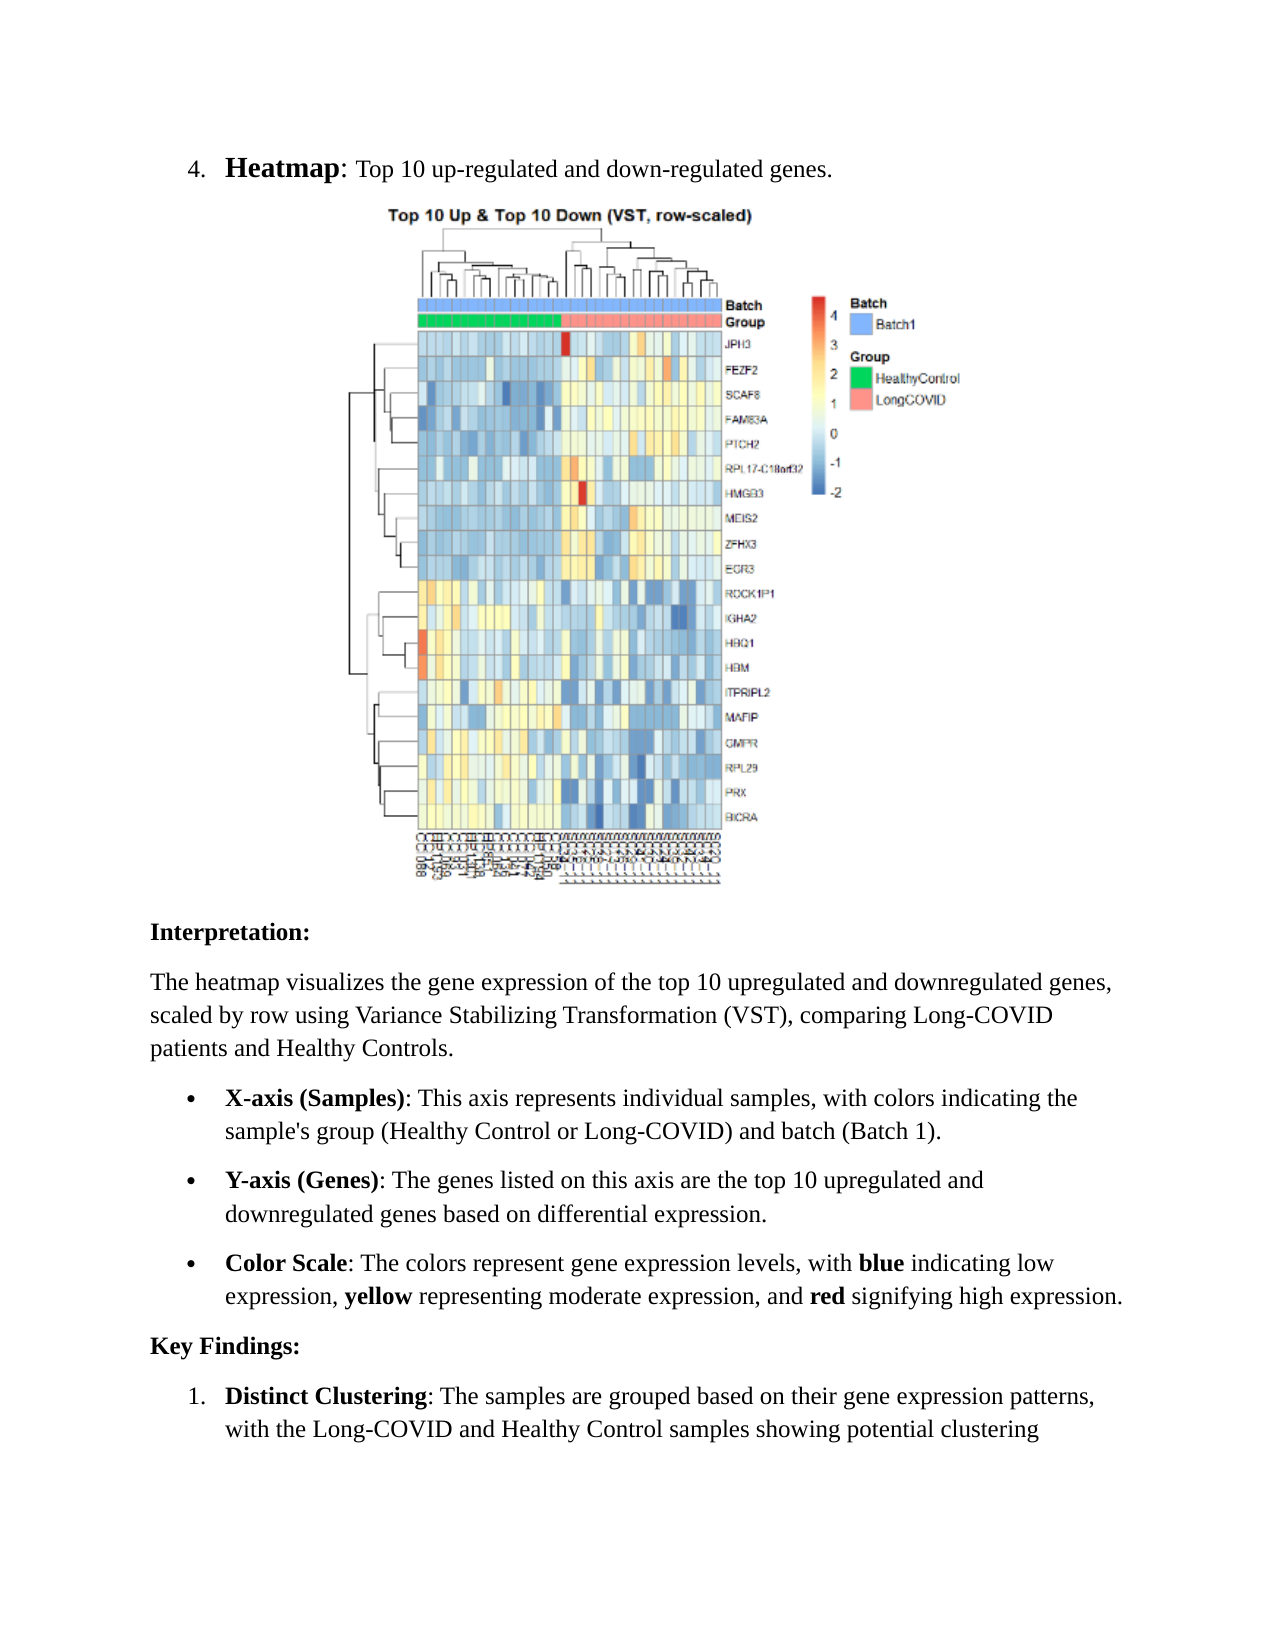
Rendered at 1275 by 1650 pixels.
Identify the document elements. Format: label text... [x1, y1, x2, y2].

list Color Scale: The colors represent gene expression levels, with blue indicating low expression, yellow representing moderate expression, and red signifying high expression. [187, 1248, 1125, 1310]
picture [346, 205, 967, 896]
text Key Findings: [150, 1331, 1125, 1360]
text Interpretation: [150, 917, 1125, 946]
list Y-axis (Genes): The genes listed on this axis are the top 10 upregulated and downregulated genes based on differential expression. [187, 1166, 1125, 1227]
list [187, 1381, 1125, 1442]
text The heatmap visualizes the gene expression of the top 10 upregulated and downregulated genes, scaled by row using Variance Stabilizing Transformation (VST), comparing Long-COVID patients and Healthy Controls. [150, 967, 1125, 1062]
list X-axis (Samples): This axis represents individual samples, with colors indicating the sample's group (Healthy Control or Long-COVID) and batch (Batch 1). [187, 1083, 1125, 1145]
list Heatmap: Top 10 up-regulated and down-regulated genes. [187, 150, 1125, 183]
